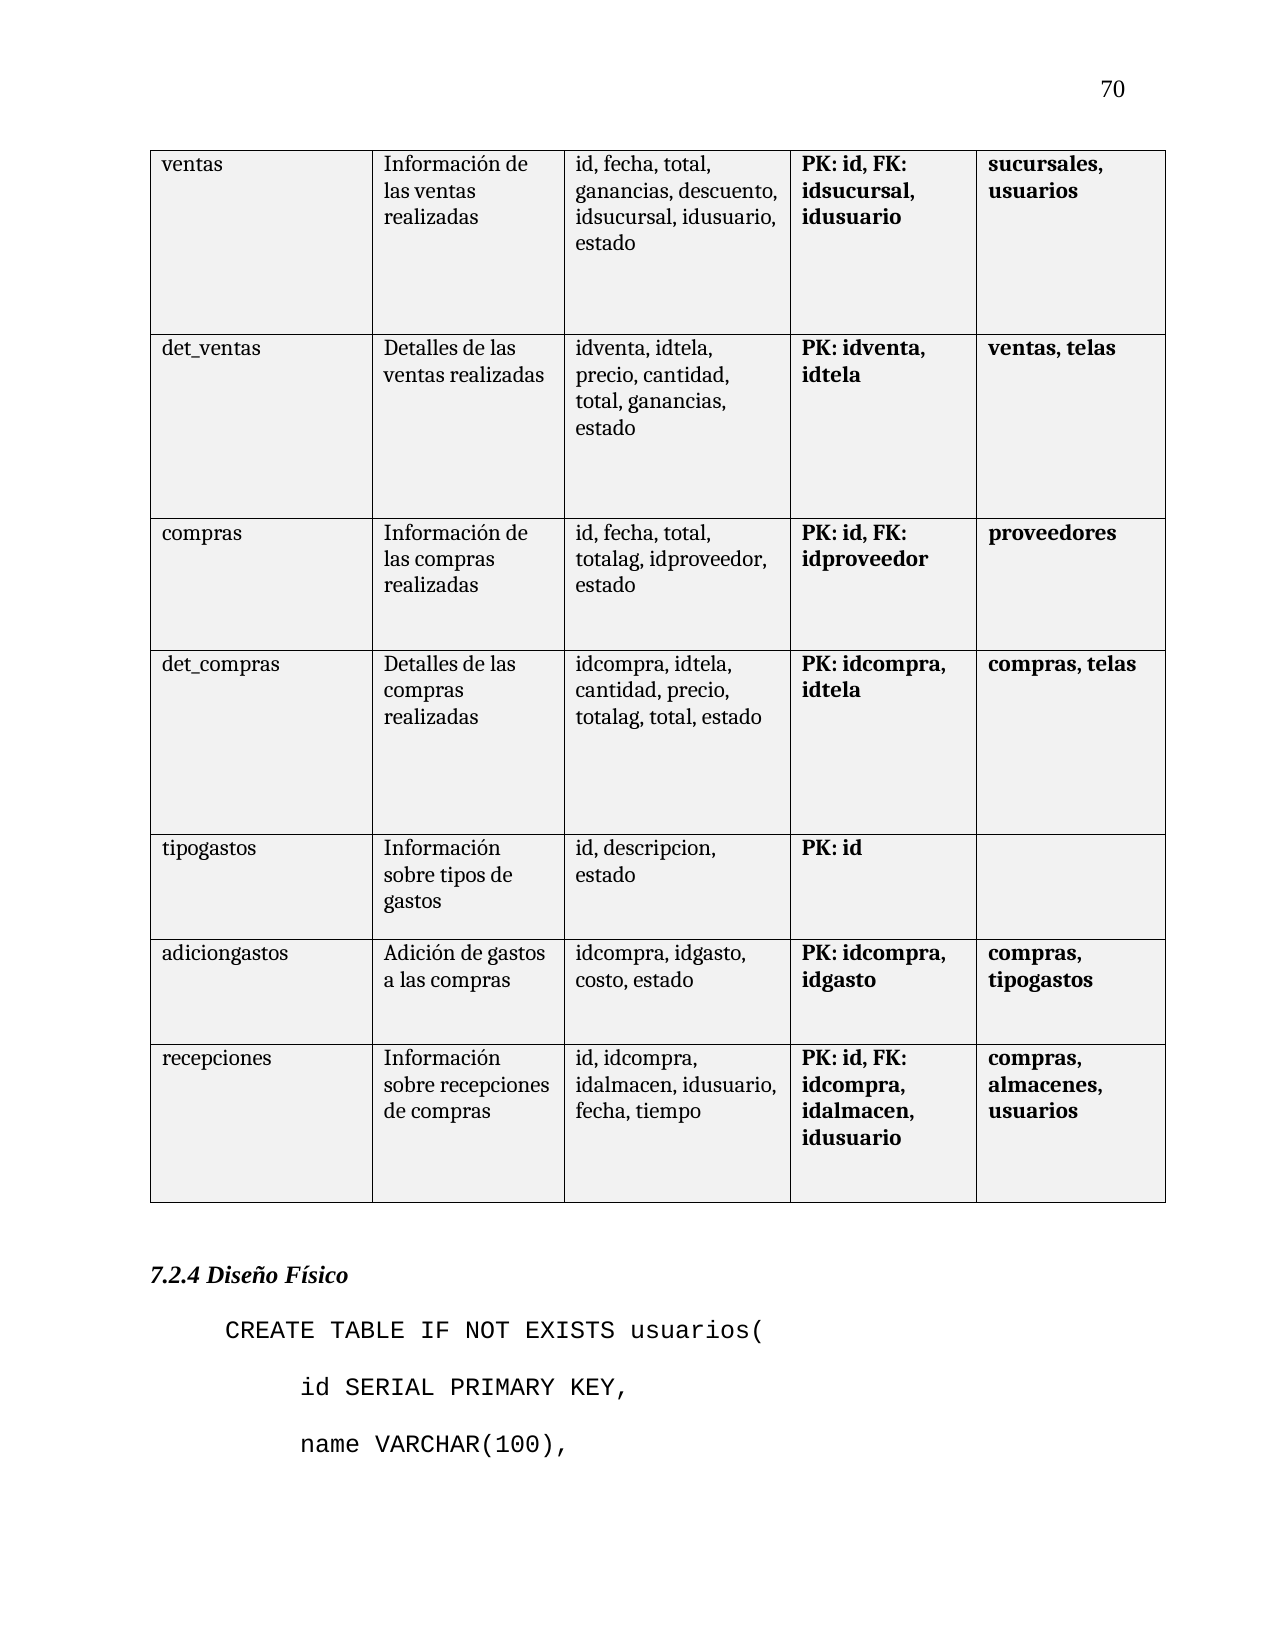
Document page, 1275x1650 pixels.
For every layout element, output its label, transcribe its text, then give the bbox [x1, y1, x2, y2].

table_cell ventas, telas [977, 335, 1165, 518]
table_cell id, fecha, total, ganancias, descuento, idsucursal, idusuario, estado [565, 151, 790, 334]
table_cell compras, telas [977, 651, 1165, 834]
text CREATE TABLE IF NOT EXISTS usuarios( [150, 1318, 1125, 1346]
table_cell compras, tipogastos [977, 940, 1165, 1044]
table_cell Información de las compras realizadas [373, 519, 564, 650]
table_cell id, descripcion, estado [565, 835, 790, 939]
table_cell Información sobre tipos de gastos [373, 835, 564, 939]
table_cell Detalles de las compras realizadas [373, 651, 564, 834]
table_cell PK: id, FK: idsucursal, idusuario [791, 151, 976, 334]
table_cell ventas [151, 151, 372, 334]
table_cell PK: idventa, idtela [791, 335, 976, 518]
table_cell adiciongastos [151, 940, 372, 1044]
subtitle Diseño Físico [150, 1261, 1125, 1289]
table_cell recepciones [151, 1045, 372, 1202]
table_cell sucursales, usuarios [977, 151, 1165, 334]
table_cell proveedores [977, 519, 1165, 650]
table_cell PK: idcompra, idgasto [791, 940, 976, 1044]
table_cell idventa, idtela, precio, cantidad, total, ganancias, estado [565, 335, 790, 518]
table_cell id, fecha, total, totalag, idproveedor, estado [565, 519, 790, 650]
table_cell idcompra, idgasto, costo, estado [565, 940, 790, 1044]
table_cell tipogastos [151, 835, 372, 939]
table_cell Detalles de las ventas realizadas [373, 335, 564, 518]
table_cell PK: id, FK: idcompra, idalmacen, idusuario [791, 1045, 976, 1202]
table_cell compras [151, 519, 372, 650]
table_cell Adición de gastos a las compras [373, 940, 564, 1044]
table_cell compras, almacenes, usuarios [977, 1045, 1165, 1202]
table_cell PK: id, FK: idproveedor [791, 519, 976, 650]
text name VARCHAR(100), [150, 1431, 1125, 1460]
table_cell PK: idcompra, idtela [791, 651, 976, 834]
table_cell idcompra, idtela, cantidad, precio, totalag, total, estado [565, 651, 790, 834]
table_cell [977, 835, 1165, 939]
table_cell det_ventas [151, 335, 372, 518]
table_cell Información de las ventas realizadas [373, 151, 564, 334]
table_cell det_compras [151, 651, 372, 834]
table_cell Información sobre recepciones de compras [373, 1045, 564, 1202]
table_cell id, idcompra, idalmacen, idusuario, fecha, tiempo [565, 1045, 790, 1202]
text id SERIAL PRIMARY KEY, [150, 1375, 1125, 1403]
table_cell PK: id [791, 835, 976, 939]
